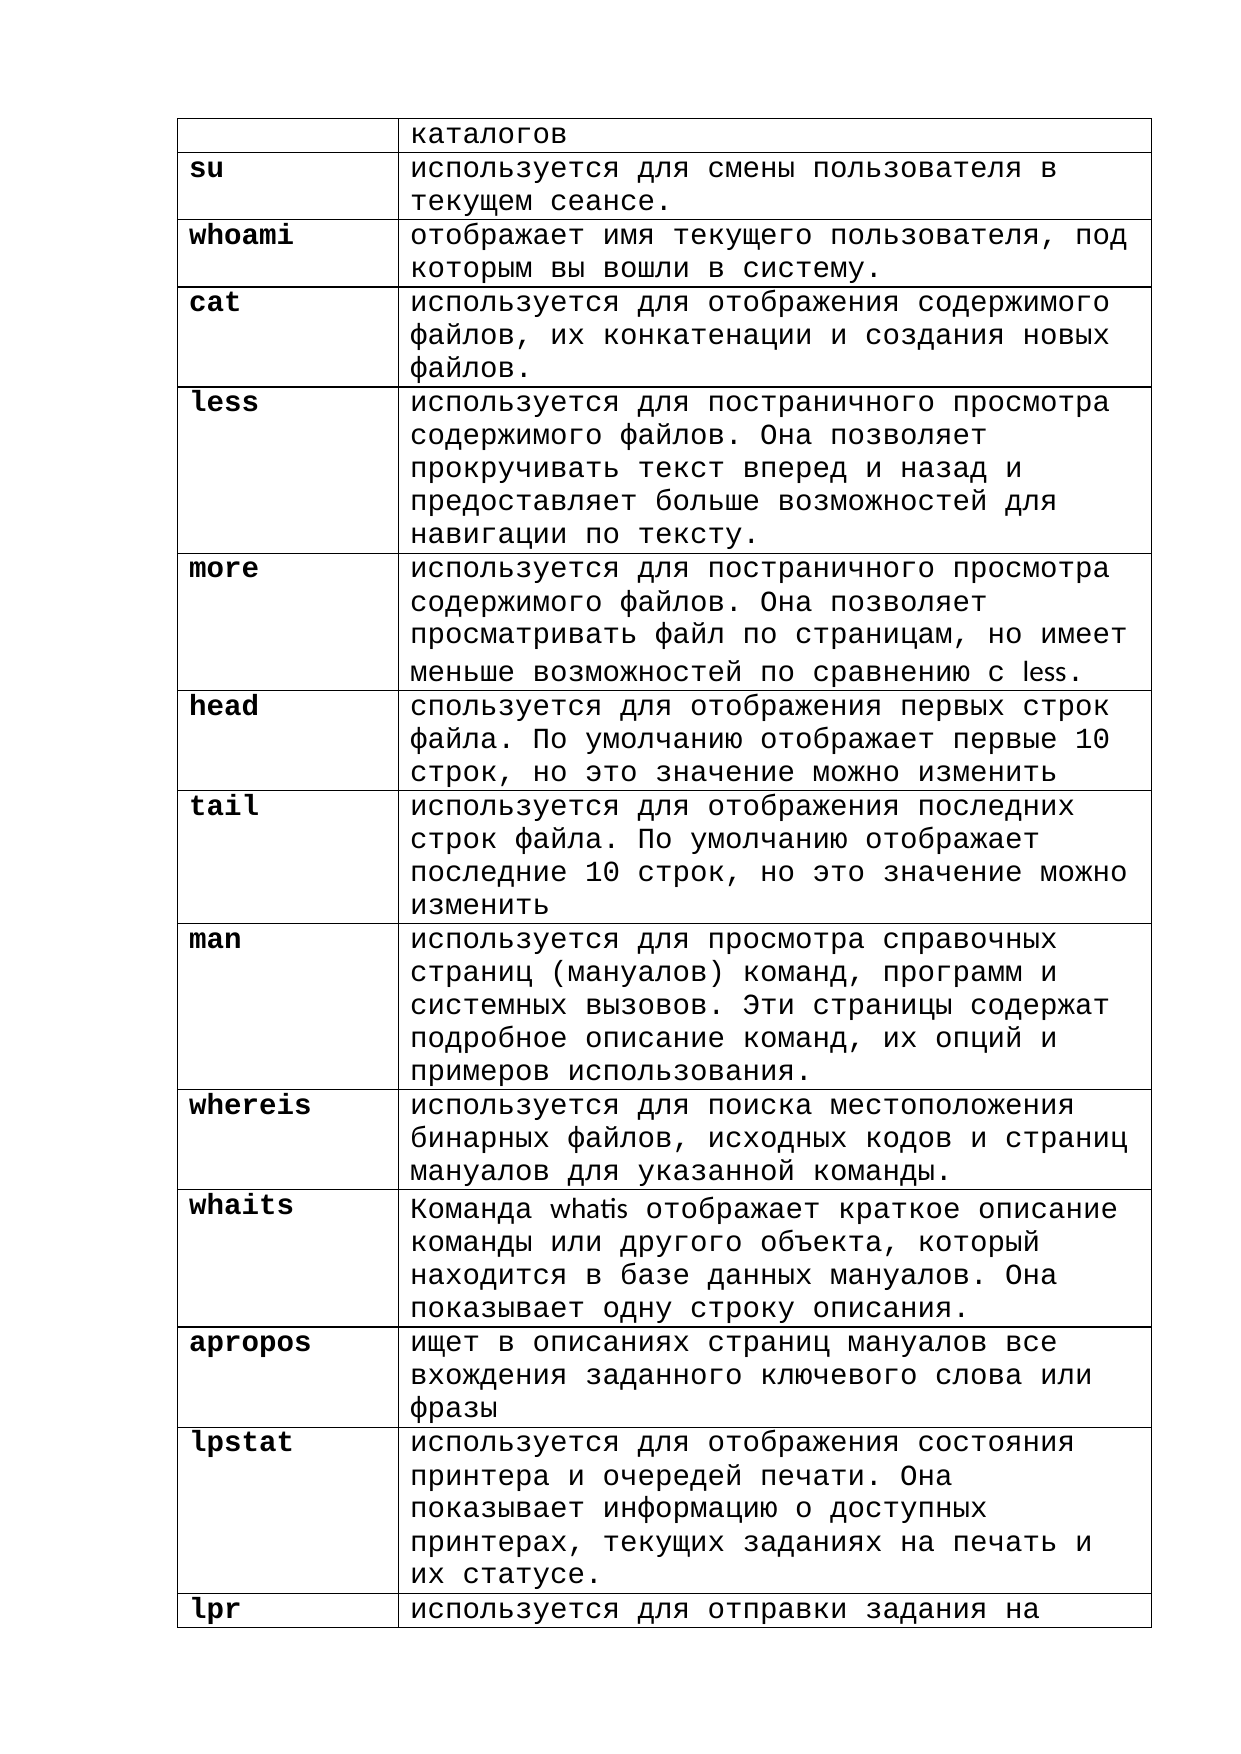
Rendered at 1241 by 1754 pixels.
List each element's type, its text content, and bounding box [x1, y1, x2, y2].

table_cell используется для просмотра справочных страниц (мануалов) команд, программ и системных вызовов. Эти страницы содержат подробное описание команд, их опций и примеров использования. [399, 924, 1151, 1089]
table_cell отображает имя текущего пользователя, под которым вы вошли в систему. [399, 220, 1151, 286]
table_cell more [178, 554, 398, 690]
table_cell whereis [178, 1090, 398, 1189]
table_cell используется для постраничного просмотра содержимого файлов. Она позволяет прокручивать текст вперед и назад и предоставляет больше возможностей для навигации по тексту. [399, 388, 1151, 553]
table_cell используется для отображения состояния принтера и очередей печати. Она показывает информацию о доступных принтерах, текущих заданиях на печать и их статусе. [399, 1428, 1151, 1593]
table_cell используется для отображения содержимого файлов, их конкатенации и создания новых файлов. [399, 288, 1151, 386]
table_cell man [178, 924, 398, 1089]
table_cell tail [178, 791, 398, 923]
table_cell Команда whatis отображает краткое описание команды или другого объекта, который находится в базе данных мануалов. Она показывает одну строку описания. [399, 1190, 1151, 1326]
table_cell lpstat [178, 1428, 398, 1593]
table_cell используется для смены пользователя в текущем сеансе. [399, 153, 1151, 219]
table_cell rm [178, 119, 398, 152]
table_cell используется для отображения последних строк файла. По умолчанию отображает последние 10 строк, но это значение можно изменить [399, 791, 1151, 923]
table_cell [399, 119, 1151, 152]
table_cell ищет в описаниях страниц мануалов все вхождения заданного ключевого слова или фразы [399, 1328, 1151, 1427]
table_cell спользуется для отображения первых строк файла. По умолчанию отображает первые 10 строк, но это значение можно изменить [399, 691, 1151, 790]
table_cell whoami [178, 220, 398, 286]
table_cell cat [178, 288, 398, 386]
table_cell используется для поиска местоположения бинарных файлов, исходных кодов и страниц мануалов для указанной команды. [399, 1090, 1151, 1189]
table_cell lpr [178, 1594, 398, 1627]
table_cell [399, 1594, 1151, 1627]
table_cell head [178, 691, 398, 790]
table_cell su [178, 153, 398, 219]
table_cell используется для постраничного просмотра содержимого файлов. Она позволяет просматривать файл по страницам, но имеет меньше возможностей по сравнению с less. [399, 554, 1151, 690]
table_cell less [178, 388, 398, 553]
table_cell apropos [178, 1328, 398, 1427]
table_cell whaits [178, 1190, 398, 1326]
